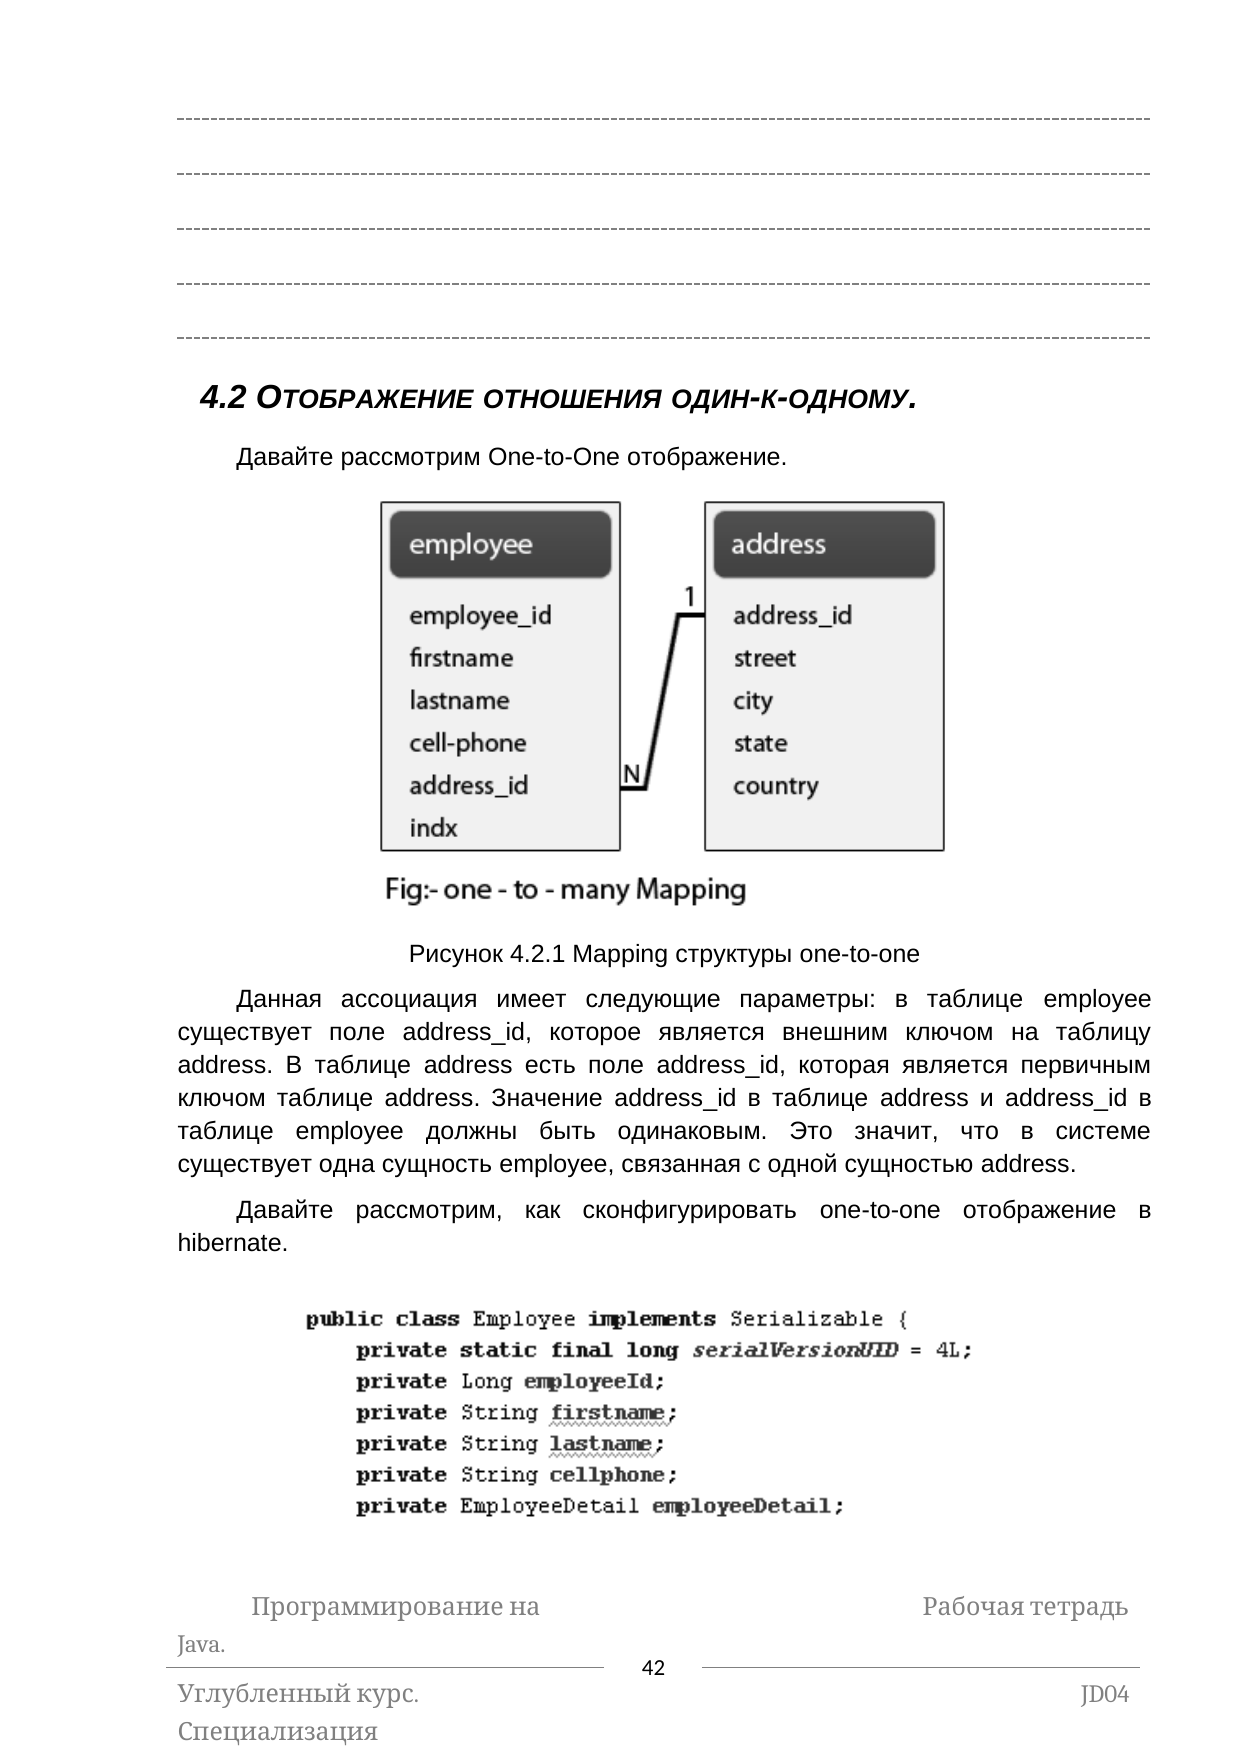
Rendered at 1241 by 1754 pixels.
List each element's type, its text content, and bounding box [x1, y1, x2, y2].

table_cell [177, 173, 1152, 228]
text 4.2 Отображение отношения один-к-одному. [200, 377, 1152, 415]
text Давайте рассмотрим, как сконфигурировать one-to-one отображение в hibernate. [177, 1195, 1152, 1256]
text Данная ассоциация имеет следующие параметры: в таблице employee существует поле address_id, которое является внешним ключом на таблицу address. В таблице address есть поле address_id, которая является первичным ключом таблице address. Значение address_id в таблице address и address_id в таблице employee должны быть одинаковым. Это значит, что в системе существует одна сущность employee, связанная с одной сущностью address. [177, 984, 1152, 1178]
table_cell [177, 228, 1152, 282]
table_cell [177, 283, 1152, 337]
text Рисунок 4.2.1 Mapping структуры one-to-one [177, 938, 1152, 967]
text Давайте рассмотрим One-to-One отображение. [177, 442, 1152, 471]
table_cell [177, 118, 1152, 173]
